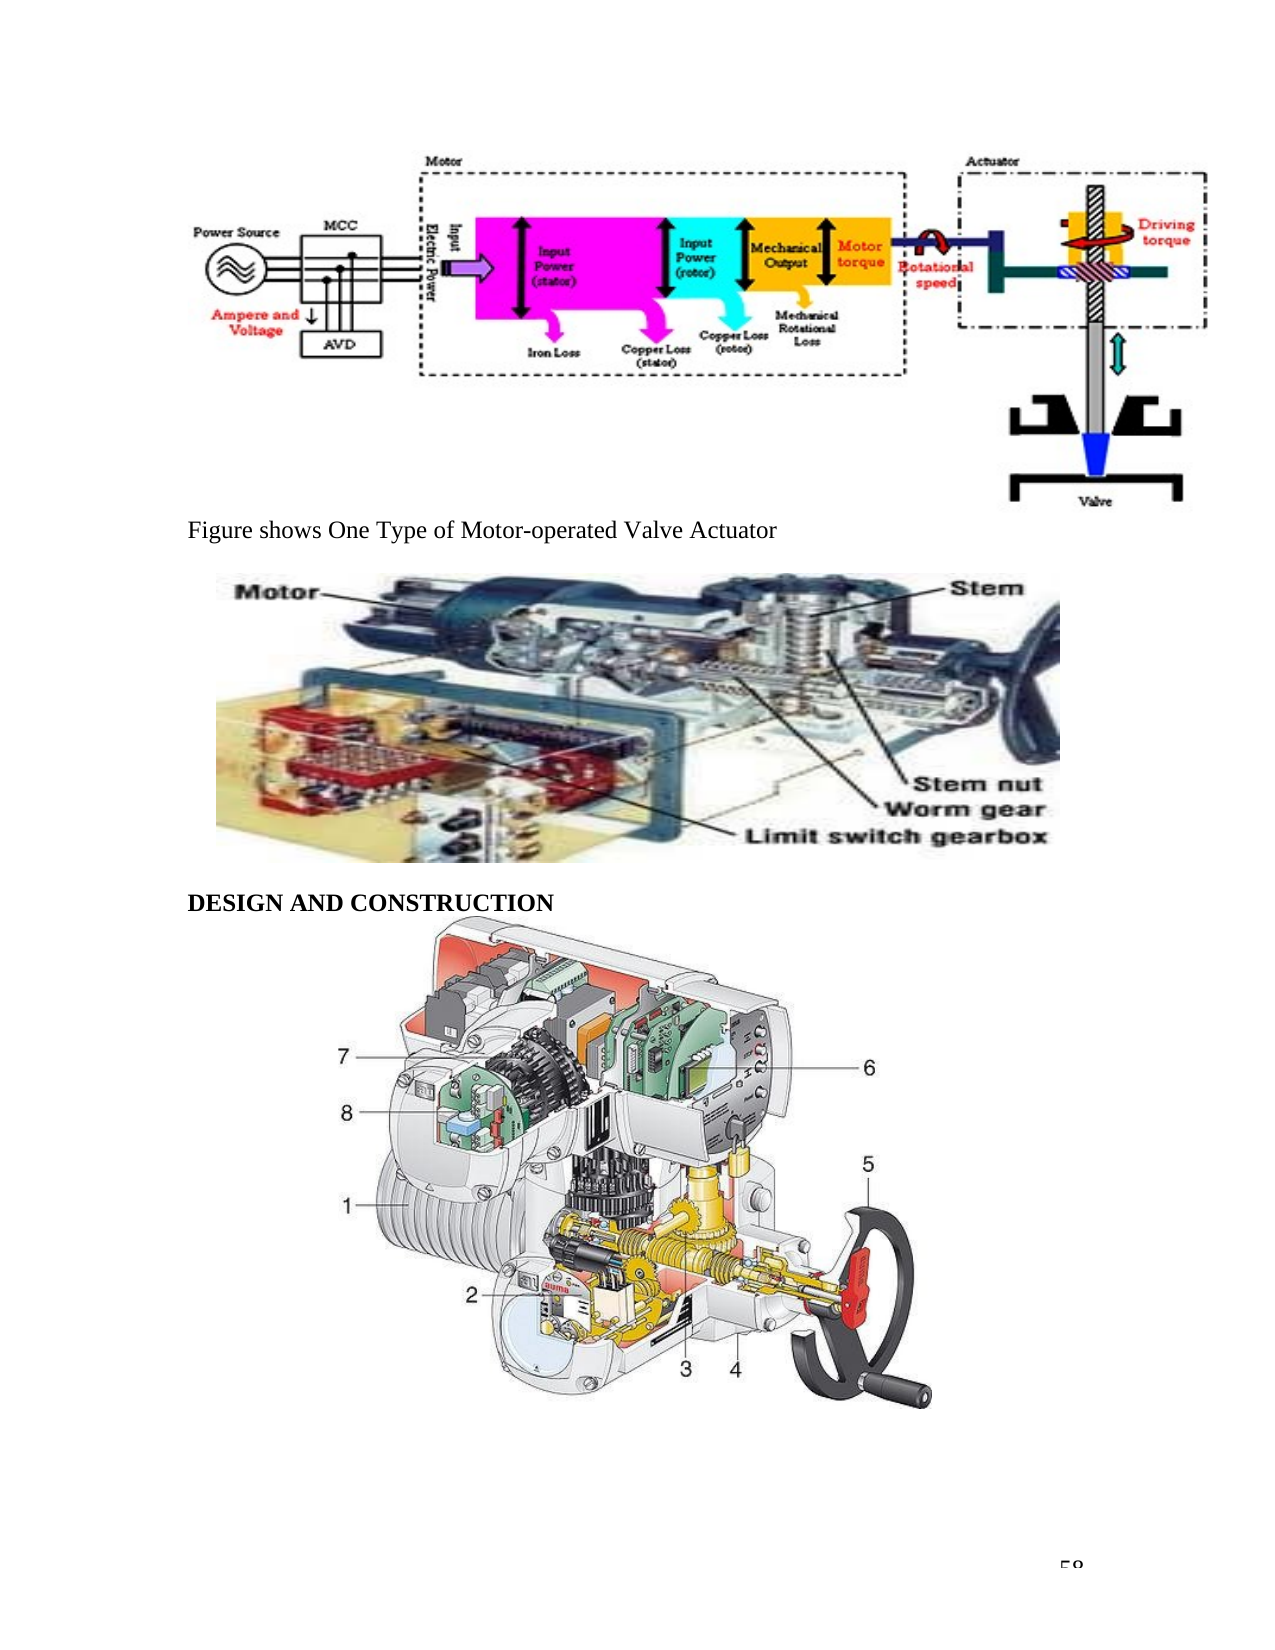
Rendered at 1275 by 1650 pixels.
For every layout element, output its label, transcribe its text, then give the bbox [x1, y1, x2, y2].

picture [216, 573, 1060, 863]
text Figure shows One Type of Motor-operated Valve Actuator [187, 516, 1269, 544]
picture [338, 916, 932, 1409]
subtitle DESIGN AND CONSTRUCTION [187, 888, 1269, 916]
picture [187, 150, 1219, 516]
